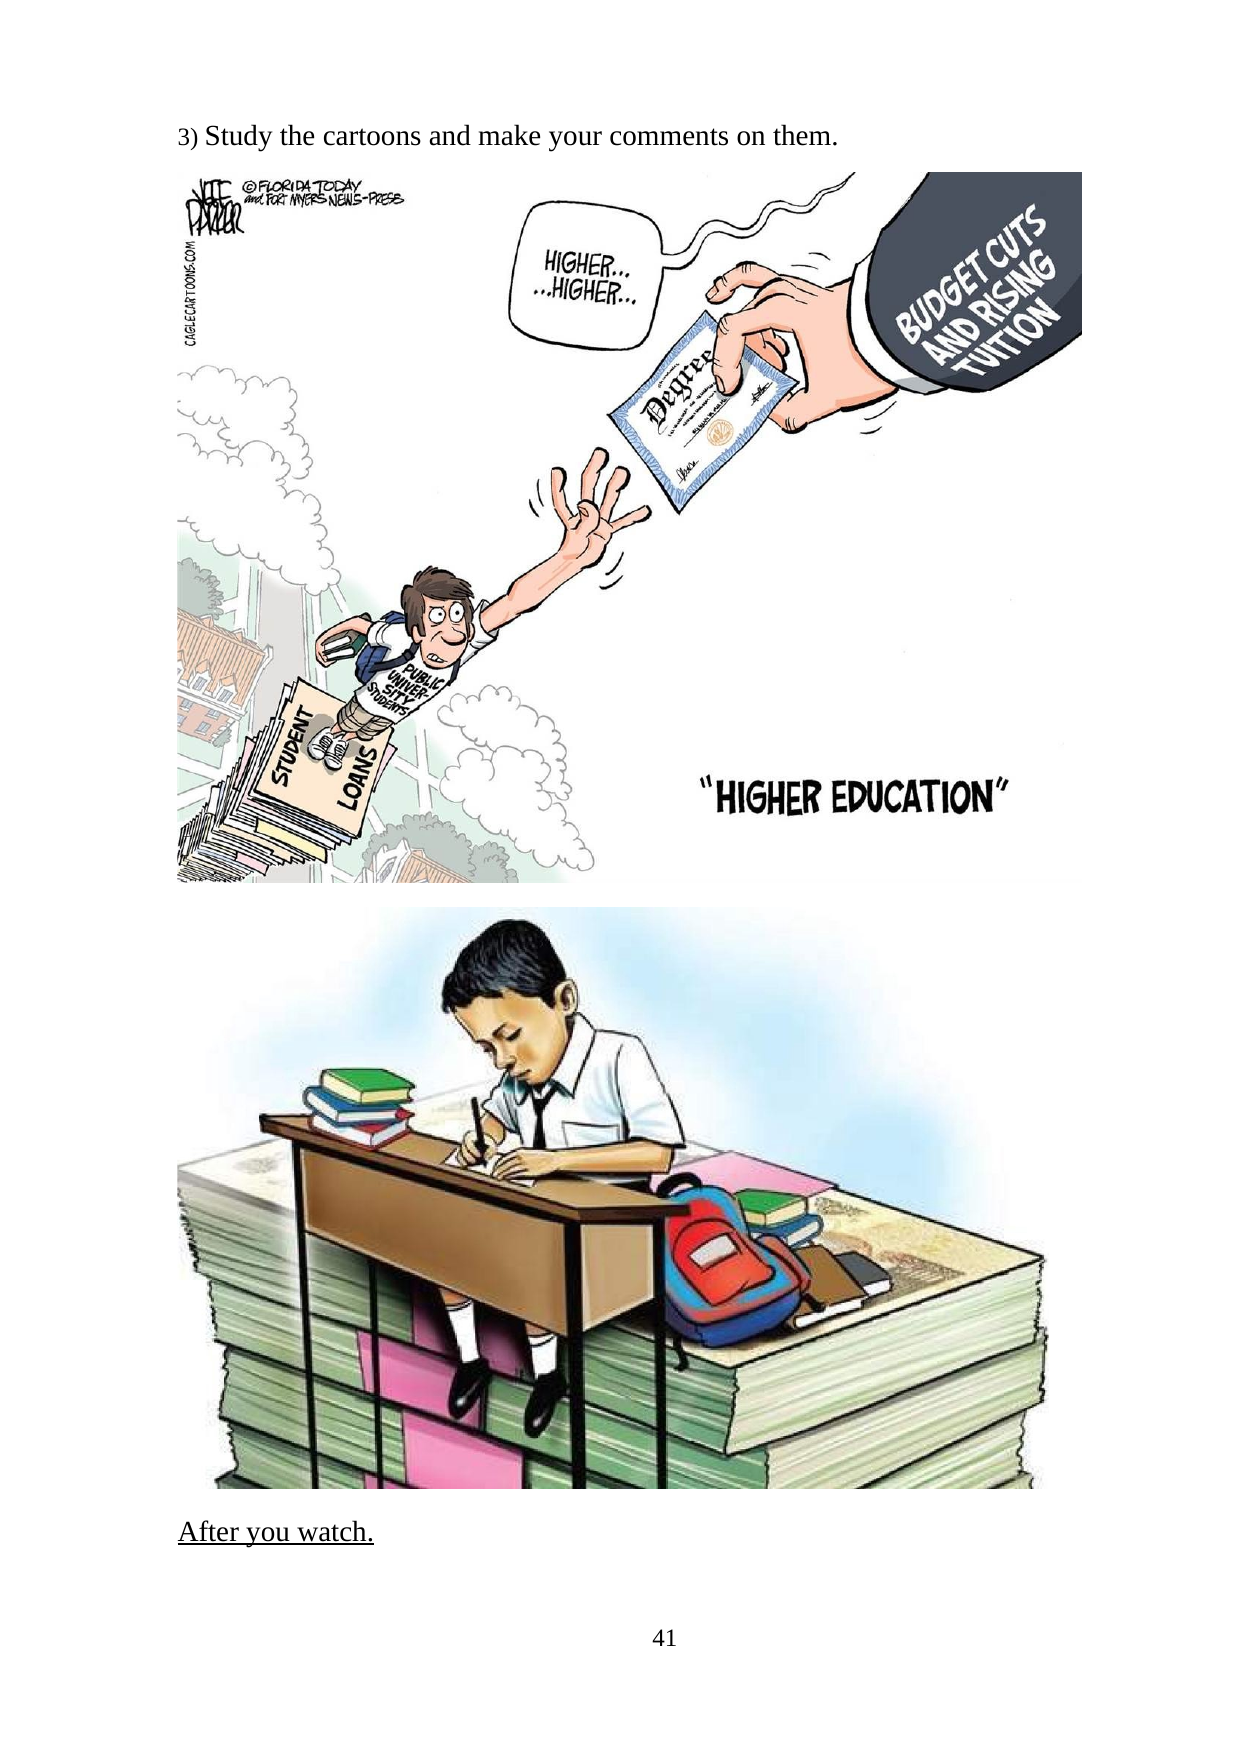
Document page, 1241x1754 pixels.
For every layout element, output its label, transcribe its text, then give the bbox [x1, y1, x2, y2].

picture [177, 172, 1082, 883]
text 3) Study the cartoons and make your comments on them. [177, 118, 1152, 152]
picture [177, 907, 1049, 1489]
list After you watch. [177, 1514, 1152, 1548]
